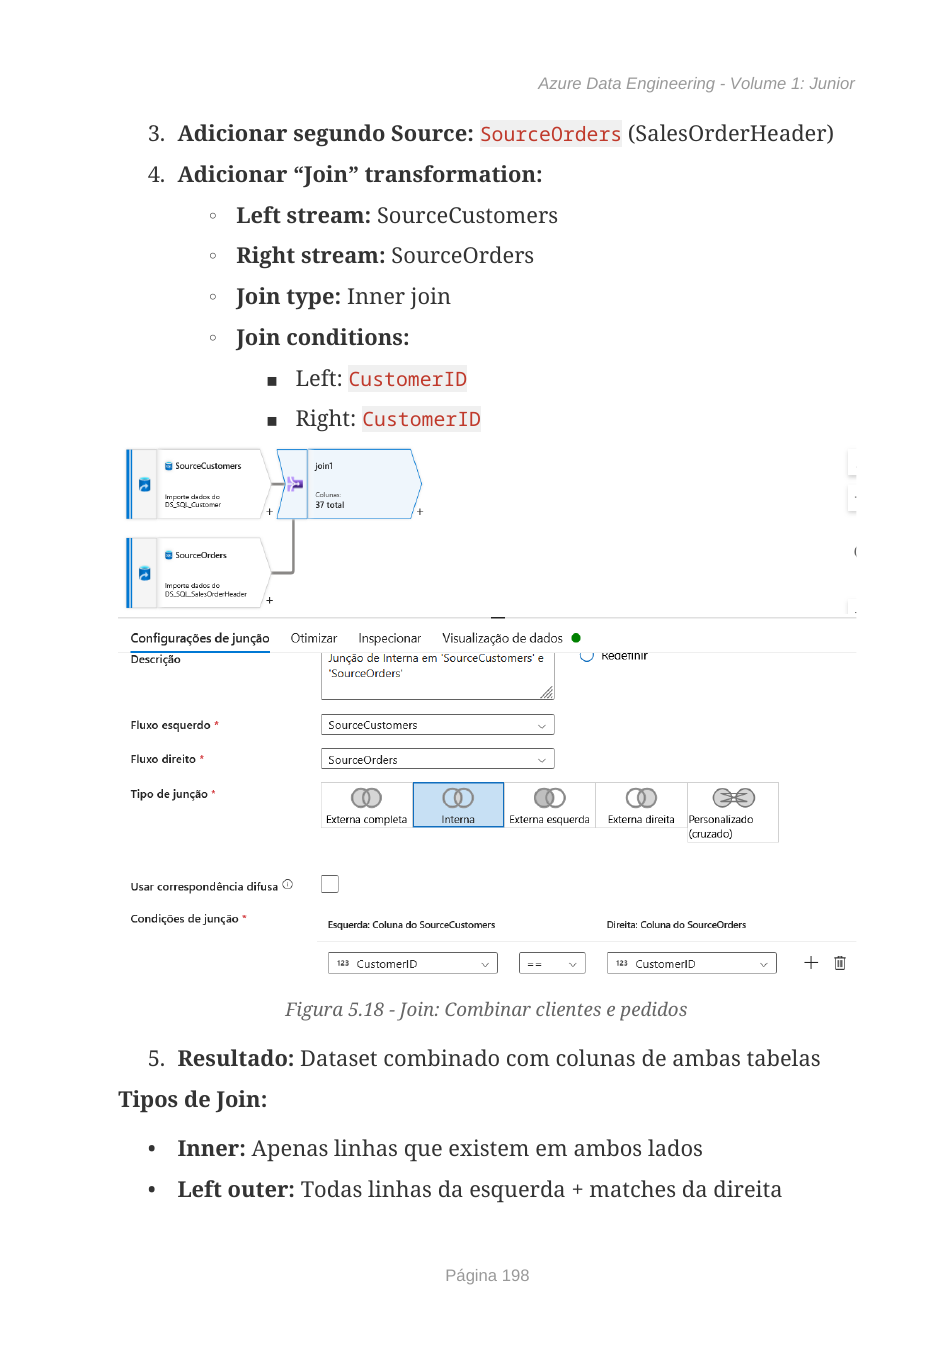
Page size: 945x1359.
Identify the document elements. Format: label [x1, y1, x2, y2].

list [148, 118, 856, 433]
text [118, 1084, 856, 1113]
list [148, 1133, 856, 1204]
picture [118, 443, 857, 976]
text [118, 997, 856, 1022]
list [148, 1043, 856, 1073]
